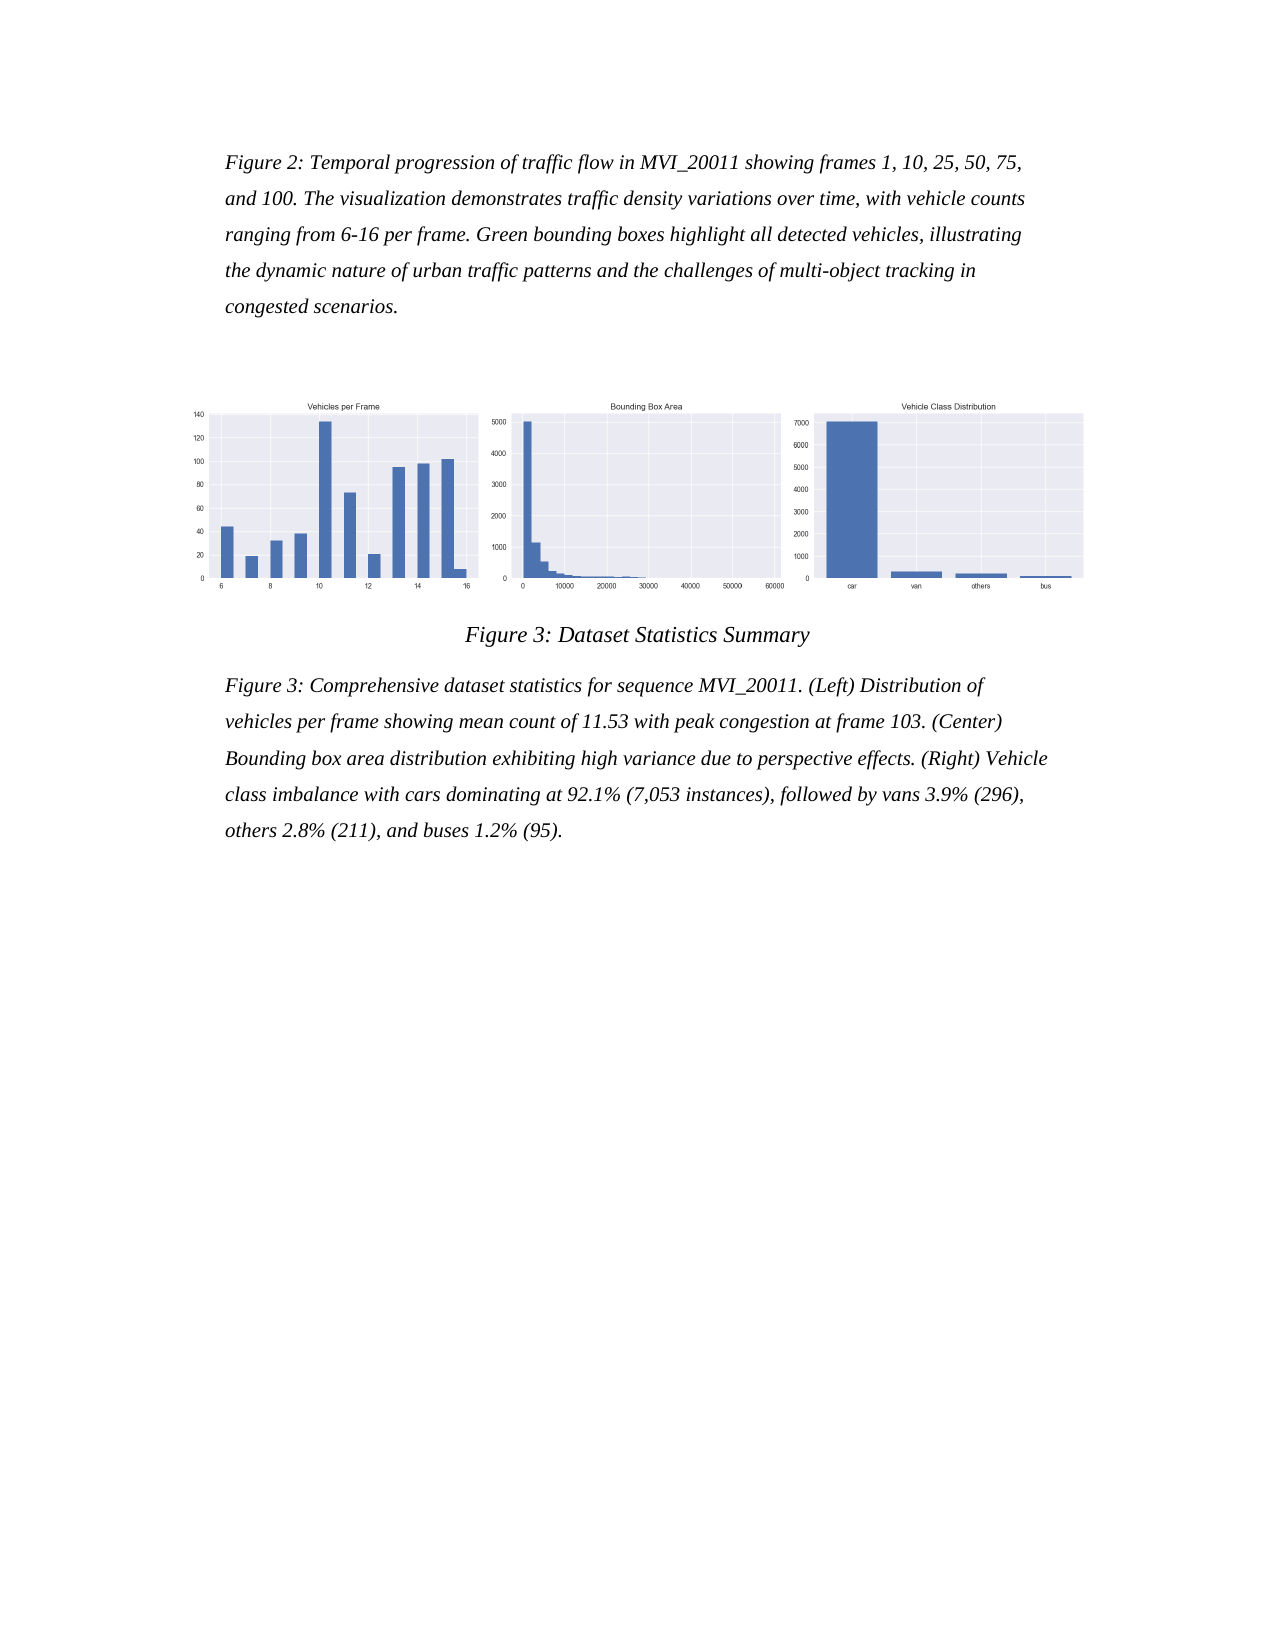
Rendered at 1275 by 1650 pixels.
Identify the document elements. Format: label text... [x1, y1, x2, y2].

text Figure 2: Temporal progression of traffic flow in MVI_20011 showing frames 1, 10, 25, 50, 75, and 100. The visualization demonstrates traffic density variations over time, with vehicle counts ranging from 6-16 per frame. Green bounding boxes highlight all detected vehicles, illustrating the dynamic nature of urban traffic patterns and the challenges of multi-object tracking in congested scenarios. [225, 150, 1050, 318]
picture [187, 398, 1088, 595]
text Figure 3: Comprehensive dataset statistics for sequence MVI_20011. (Left) Distribution of vehicles per frame showing mean count of 11.53 with peak congestion at frame 103. (Center) Bounding box area distribution exhibiting high variance due to perspective effects. (Right) Vehicle class imbalance with cars dominating at 92.1% (7,053 instances), followed by vans 3.9% (296), others 2.8% (211), and buses 1.2% (95). [225, 673, 1050, 842]
text Figure 3: Dataset Statistics Summary [150, 621, 1125, 648]
